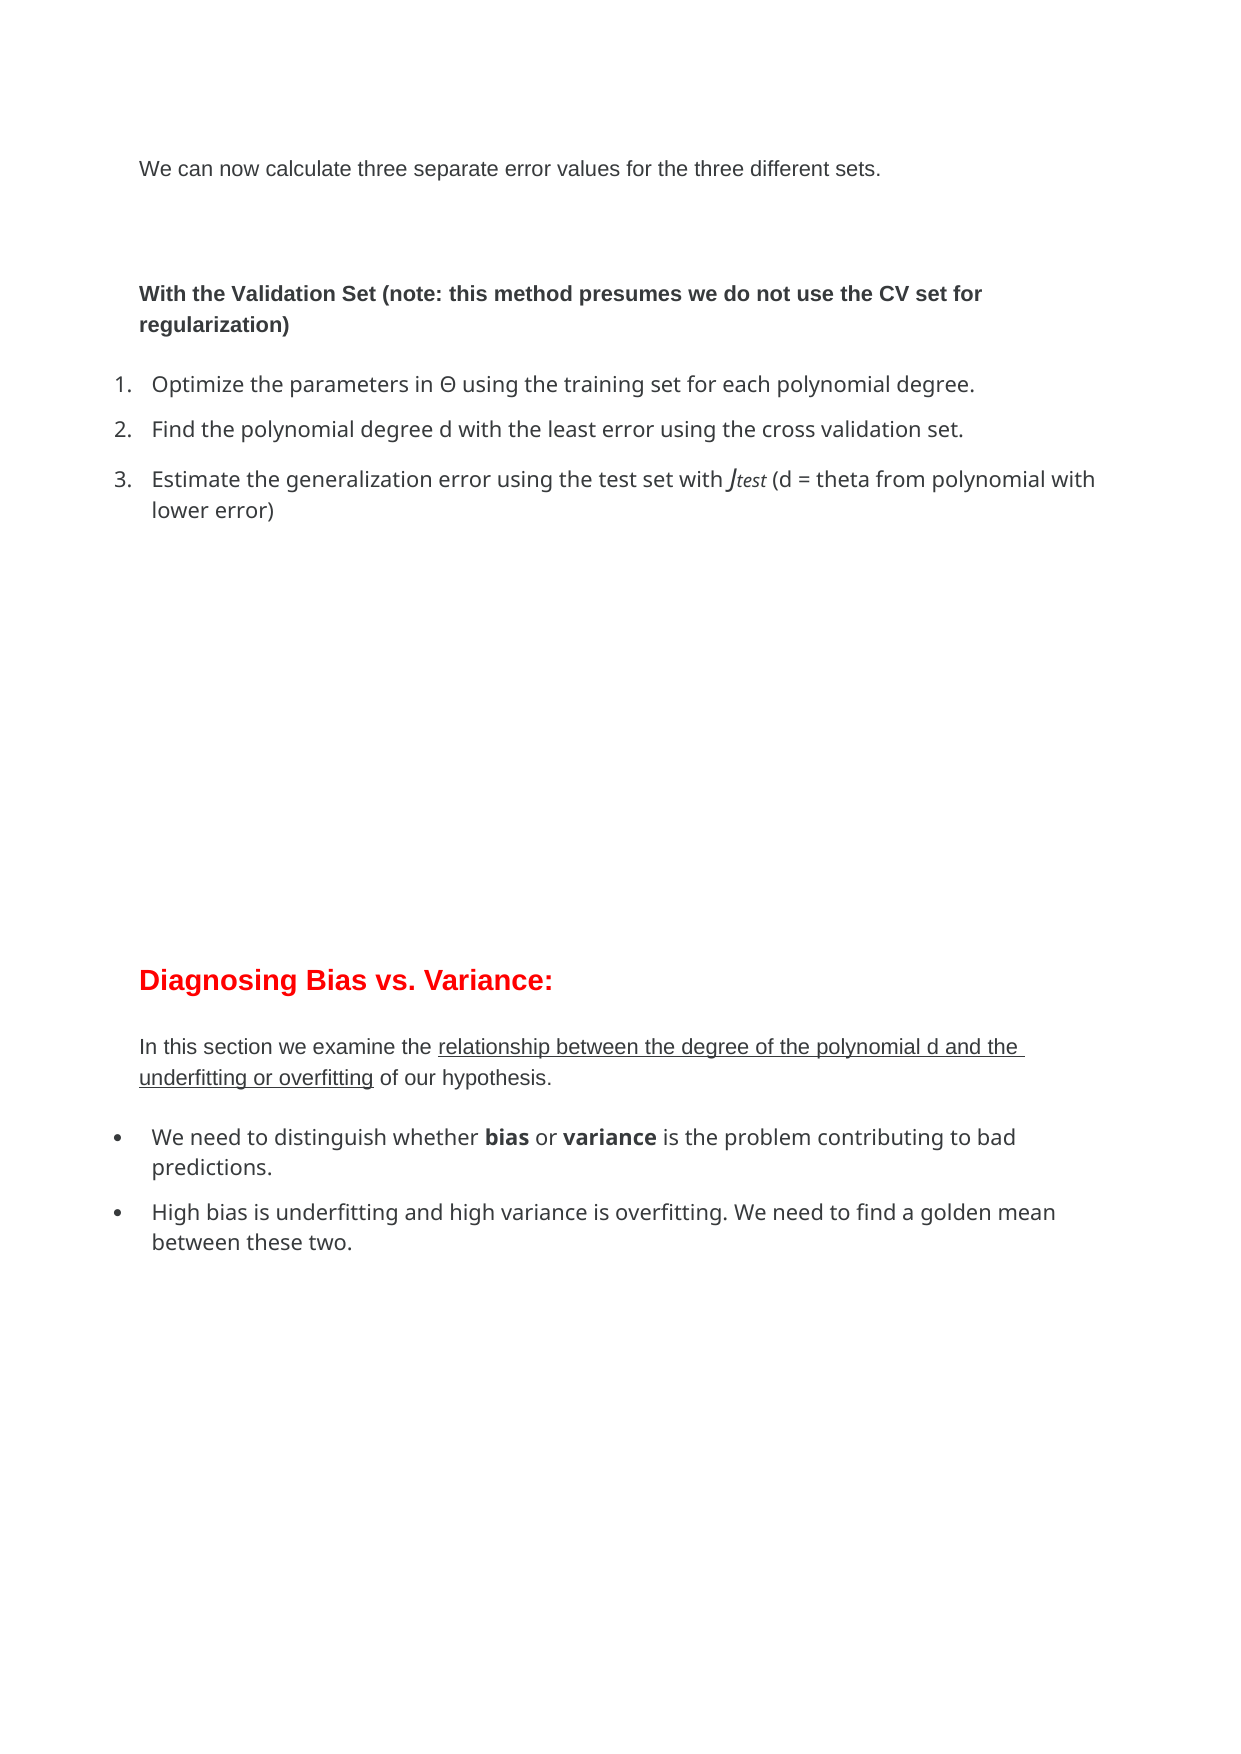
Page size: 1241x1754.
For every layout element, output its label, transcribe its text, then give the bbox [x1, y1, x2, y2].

text With the Validation Set (note: this method presumes we do not use the CV set for regularization) [139, 275, 1101, 337]
text In this section we examine the relationship between the degree of the polynomial d and the underfitting or overfitting of our hypothesis. [139, 1028, 1101, 1091]
list We need to distinguish whether bias or variance is the problem contributing to bad predictions. [114, 1122, 1101, 1181]
text Diagnosing Bias vs. Variance: [139, 941, 1101, 997]
list Find the polynomial degree d with the least error using the cross validation set. [114, 414, 1101, 444]
text We can now calculate three separate error values for the three different sets. [139, 150, 1101, 181]
list High bias is underfitting and high variance is overfitting. We need to find a golden mean between these two. [114, 1197, 1101, 1257]
list Optimize the parameters in Θ using the training set for each polynomial degree. [114, 369, 1101, 398]
list Estimate the generalization error using the test set with Jtest​ (d = theta from polynomial with lower error) [114, 459, 1101, 525]
